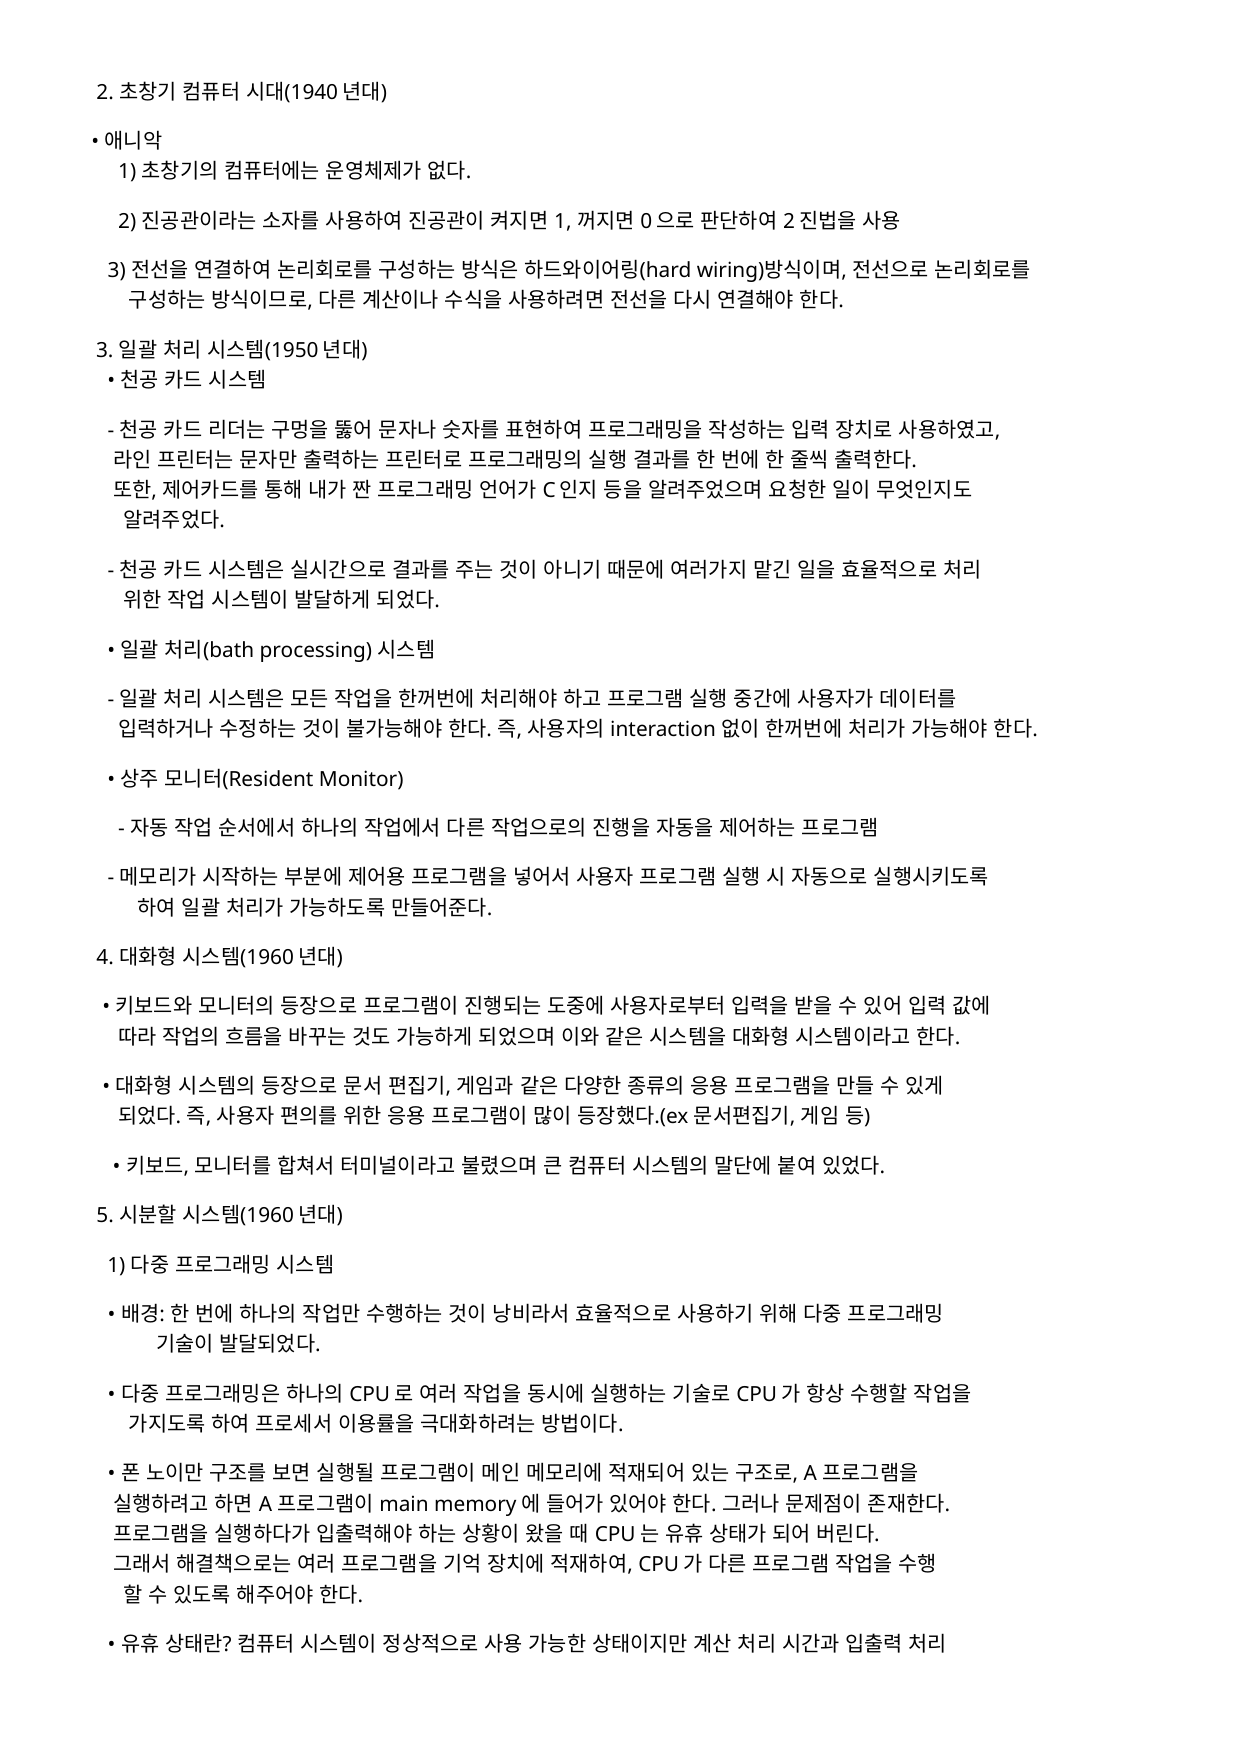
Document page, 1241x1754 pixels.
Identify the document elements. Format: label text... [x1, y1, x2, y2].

text 하여 일괄 처리가 가능하도록 만들어준다. [75, 891, 1165, 921]
text 그래서 해결책으로는 여러 프로그램을 기억 장치에 적재하여, CPU가 다른 프로그램 작업을 수행 [75, 1547, 1165, 1578]
text • 천공 카드 시스템 [75, 363, 1165, 394]
text 할 수 있도록 해주어야 한다. [75, 1578, 1165, 1608]
text 되었다. 즉, 사용자 편의를 위한 응용 프로그램이 많이 등장했다.(ex 문서편집기, 게임 등) [75, 1100, 1165, 1130]
text 프로그램을 실행하다가 입출력해야 하는 상황이 왔을 때 CPU는 유휴 상태가 되어 버린다. [75, 1517, 1165, 1547]
text - 천공 카드 리더는 구멍을 뚫어 문자나 숫자를 표현하여 프로그래밍을 작성하는 입력 장치로 사용하였고, [75, 413, 1165, 443]
text - 천공 카드 시스템은 실시간으로 결과를 주는 것이 아니기 때문에 여러가지 맡긴 일을 효율적으로 처리 [75, 553, 1165, 583]
text 3. 일괄 처리 시스템(1950년대) [75, 333, 1165, 363]
text 알려주었다. [75, 504, 1165, 534]
text 라인 프린터는 문자만 출력하는 프린터로 프로그래밍의 실행 결과를 한 번에 한 줄씩 출력한다. [75, 443, 1165, 473]
text • 유휴 상태란? 컴퓨터 시스템이 정상적으로 사용 가능한 상태이지만 계산 처리 시간과 입출력 처리 [75, 1627, 1165, 1657]
text • 폰 노이만 구조를 보면 실행될 프로그램이 메인 메모리에 적재되어 있는 구조로, A 프로그램을 [75, 1457, 1165, 1487]
text • 다중 프로그래밍은 하나의 CPU로 여러 작업을 동시에 실행하는 기술로 CPU가 항상 수행할 작업을 [75, 1377, 1165, 1407]
text • 일괄 처리(bath processing) 시스템 [75, 633, 1165, 663]
text 1) 다중 프로그래밍 시스템 [75, 1248, 1165, 1278]
text • 키보드와 모니터의 등장으로 프로그램이 진행되는 도중에 사용자로부터 입력을 받을 수 있어 입력 값에 [75, 990, 1165, 1020]
text - 자동 작업 순서에서 하나의 작업에서 다른 작업으로의 진행을 자동을 제어하는 프로그램 [75, 811, 1165, 842]
text - 일괄 처리 시스템은 모든 작업을 한꺼번에 처리해야 하고 프로그램 실행 중간에 사용자가 데이터를 [75, 682, 1165, 712]
text • 대화형 시스템의 등장으로 문서 편집기, 게임과 같은 다양한 종류의 응용 프로그램을 만들 수 있게 [75, 1069, 1165, 1100]
text 가지도록 하여 프로세서 이용률을 극대화하려는 방법이다. [75, 1407, 1165, 1437]
text 3) 전선을 연결하여 논리회로를 구성하는 방식은 하드와이어링(hard wiring)방식이며, 전선으로 논리회로를 [75, 253, 1165, 284]
text 기술이 발달되었다. [75, 1327, 1165, 1358]
text 구성하는 방식이므로, 다른 계산이나 수식을 사용하려면 전선을 다시 연결해야 한다. [75, 284, 1165, 314]
text 따라 작업의 흐름을 바꾸는 것도 가능하게 되었으며 이와 같은 시스템을 대화형 시스템이라고 한다. [75, 1020, 1165, 1050]
text 입력하거나 수정하는 것이 불가능해야 한다. 즉, 사용자의 interaction 없이 한꺼번에 처리가 가능해야 한다. [75, 712, 1165, 743]
text • 상주 모니터(Resident Monitor) [75, 762, 1165, 792]
text 또한, 제어카드를 통해 내가 짠 프로그래밍 언어가 C인지 등을 알려주었으며 요청한 일이 무엇인지도 [75, 473, 1165, 504]
text 4. 대화형 시스템(1960년대) [75, 940, 1165, 971]
text 5. 시분할 시스템(1960년대) [75, 1198, 1165, 1229]
text 1) 초창기의 컴퓨터에는 운영체제가 없다. [75, 155, 1165, 185]
text 2. 초창기 컴퓨터 시대(1940년대) [75, 75, 1165, 105]
text • 배경: 한 번에 하나의 작업만 수행하는 것이 낭비라서 효율적으로 사용하기 위해 다중 프로그래밍 [75, 1297, 1165, 1327]
text 2) 진공관이라는 소자를 사용하여 진공관이 켜지면 1, 꺼지면 0으로 판단하여 2진법을 사용 [75, 204, 1165, 234]
text - 메모리가 시작하는 부분에 제어용 프로그램을 넣어서 사용자 프로그램 실행 시 자동으로 실행시키도록 [75, 861, 1165, 891]
text • 애니악 [75, 124, 1165, 155]
text • 키보드, 모니터를 합쳐서 터미널이라고 불렸으며 큰 컴퓨터 시스템의 말단에 붙여 있었다. [75, 1149, 1165, 1179]
text 위한 작업 시스템이 발달하게 되었다. [75, 583, 1165, 614]
text 실행하려고 하면 A 프로그램이 main memory에 들어가 있어야 한다. 그러나 문제점이 존재한다. [75, 1487, 1165, 1517]
